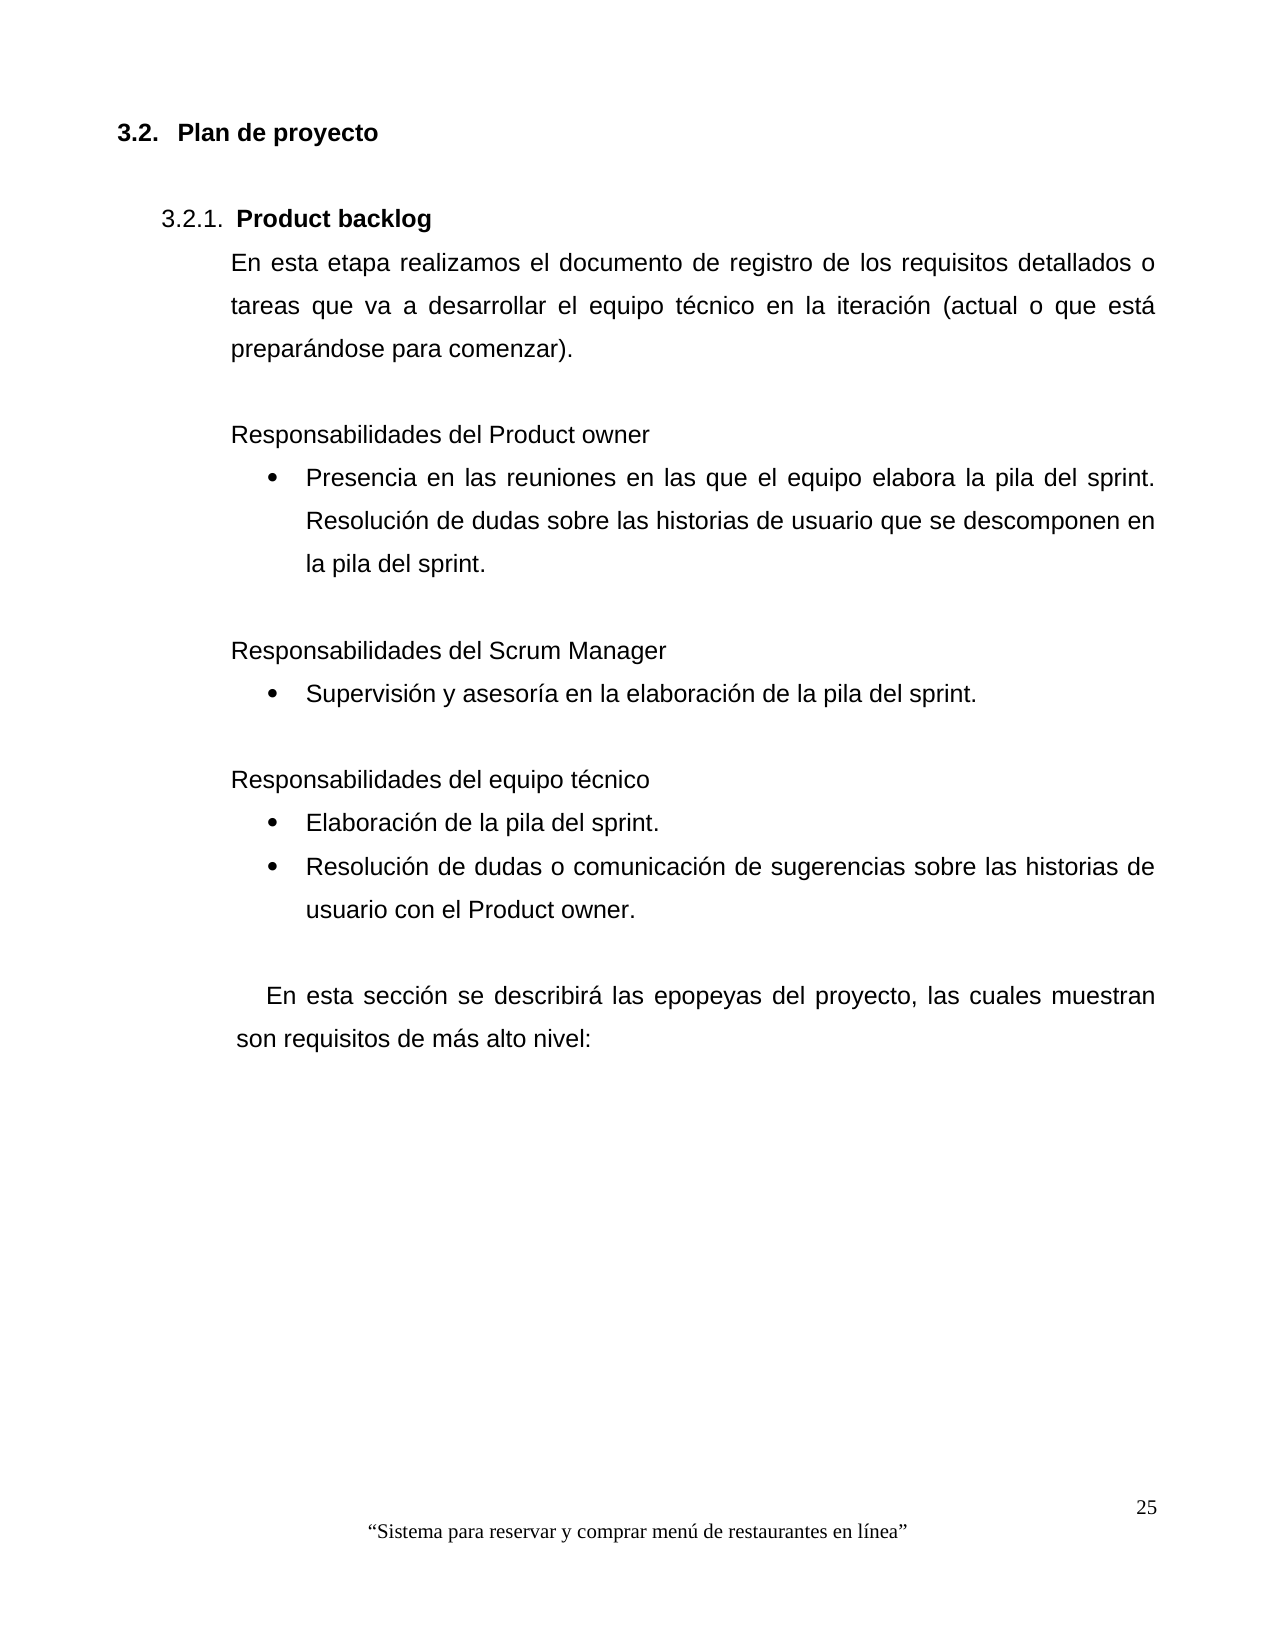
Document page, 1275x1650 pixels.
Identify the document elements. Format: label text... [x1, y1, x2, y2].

text En esta sección se describirá las epopeyas del proyecto, las cuales muestran son requisitos de más alto nivel: [236, 981, 1157, 1053]
list Plan de proyecto [117, 118, 1157, 147]
list Presencia en las reuniones en las que el equipo elabora la pila del sprint. Resolución de dudas sobre las historias de usuario que se descomponen en la pila del sprint. [268, 463, 1157, 578]
text Responsabilidades del equipo técnico [231, 765, 1157, 794]
list Supervisión y asesoría en la elaboración de la pila del sprint. [268, 679, 1157, 708]
text Responsabilidades del Scrum Manager [231, 636, 1157, 664]
list Product backlog [161, 204, 1157, 233]
list Resolución de dudas o comunicación de sugerencias sobre las historias de usuario con el Product owner. [268, 852, 1157, 923]
list Elaboración de la pila del sprint. [268, 808, 1157, 837]
text En esta etapa realizamos el documento de registro de los requisitos detallados o tareas que va a desarrollar el equipo técnico en la iteración (actual o que está preparándose para comenzar). [231, 247, 1157, 362]
text Responsabilidades del Product owner [231, 420, 1157, 449]
